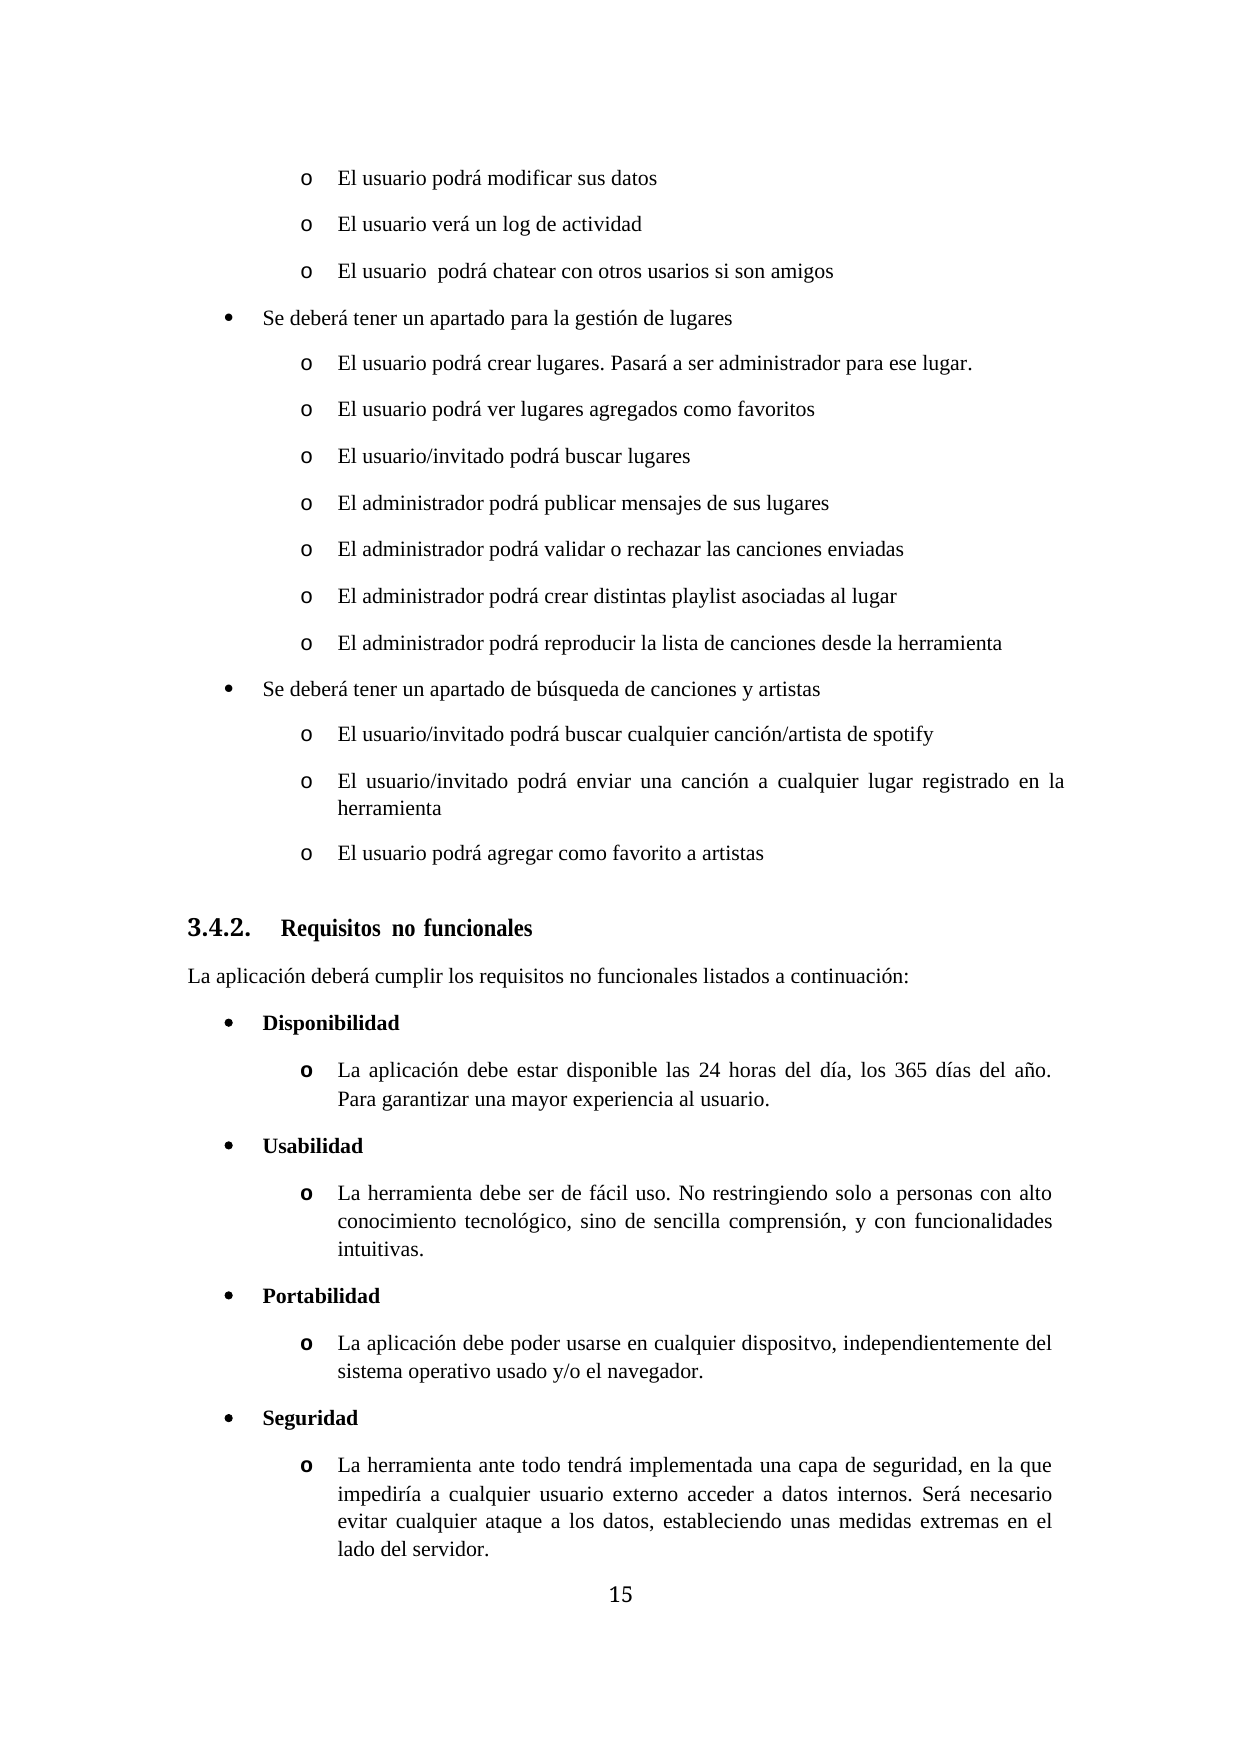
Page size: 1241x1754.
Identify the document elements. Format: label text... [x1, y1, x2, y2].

list Disponibilidad [225, 1010, 1053, 1035]
subtitle Requisitos no funcionales [187, 909, 1065, 943]
list El administrador podrá validar o rechazar las canciones enviadas [300, 536, 1065, 563]
list El usuario verá un log de actividad [300, 211, 1065, 238]
list El administrador podrá publicar mensajes de sus lugares [300, 489, 1065, 516]
list La herramienta ante todo tendrá implementada una capa de seguridad, en la que impediría a cualquier usuario externo acceder a datos internos. Será necesario evitar cualquier ataque a los datos, estableciendo unas medidas extremas en el lado del servidor. [300, 1452, 1053, 1561]
list El usuario/invitado podrá buscar lugares [300, 443, 1065, 470]
list Se deberá tener un apartado para la gestión de lugares [225, 304, 1065, 330]
list Se deberá tener un apartado de búsqueda de canciones y artistas [225, 676, 1065, 701]
list La herramienta debe ser de fácil uso. No restringiendo solo a personas con alto conocimiento tecnológico, sino de sencilla comprensión, y con funcionalidades intuitivas. [300, 1179, 1053, 1261]
text La aplicación deberá cumplir los requisitos no funcionales listados a continuación: [187, 963, 1053, 988]
list El usuario podrá ver lugares agregados como favoritos [300, 396, 1065, 423]
list La aplicación debe estar disponible las 24 horas del día, los 365 días del año. Para garantizar una mayor experiencia al usuario. [300, 1057, 1053, 1111]
list El usuario podrá crear lugares. Pasará a ser administrador para ese lugar. [300, 349, 1065, 376]
list El usuario podrá chatear con otros usarios si son amigos [300, 258, 1065, 285]
list El usuario/invitado podrá buscar cualquier canción/artista de spotify [300, 721, 1065, 748]
list Portabilidad [225, 1283, 1053, 1308]
list El usuario podrá modificar sus datos [300, 164, 1065, 192]
list El administrador podrá crear distintas playlist asociadas al lugar [300, 583, 1065, 610]
list El usuario podrá agregar como favorito a artistas [300, 839, 1065, 867]
list El usuario/invitado podrá enviar una canción a cualquier lugar registrado en la herramienta [300, 768, 1065, 820]
list La aplicación debe poder usarse en cualquier dispositvo, independientemente del sistema operativo usado y/o el navegador. [300, 1329, 1053, 1384]
list El administrador podrá reproducir la lista de canciones desde la herramienta [300, 629, 1065, 656]
list Seguridad [225, 1405, 1053, 1431]
list Usabilidad [225, 1133, 1053, 1158]
